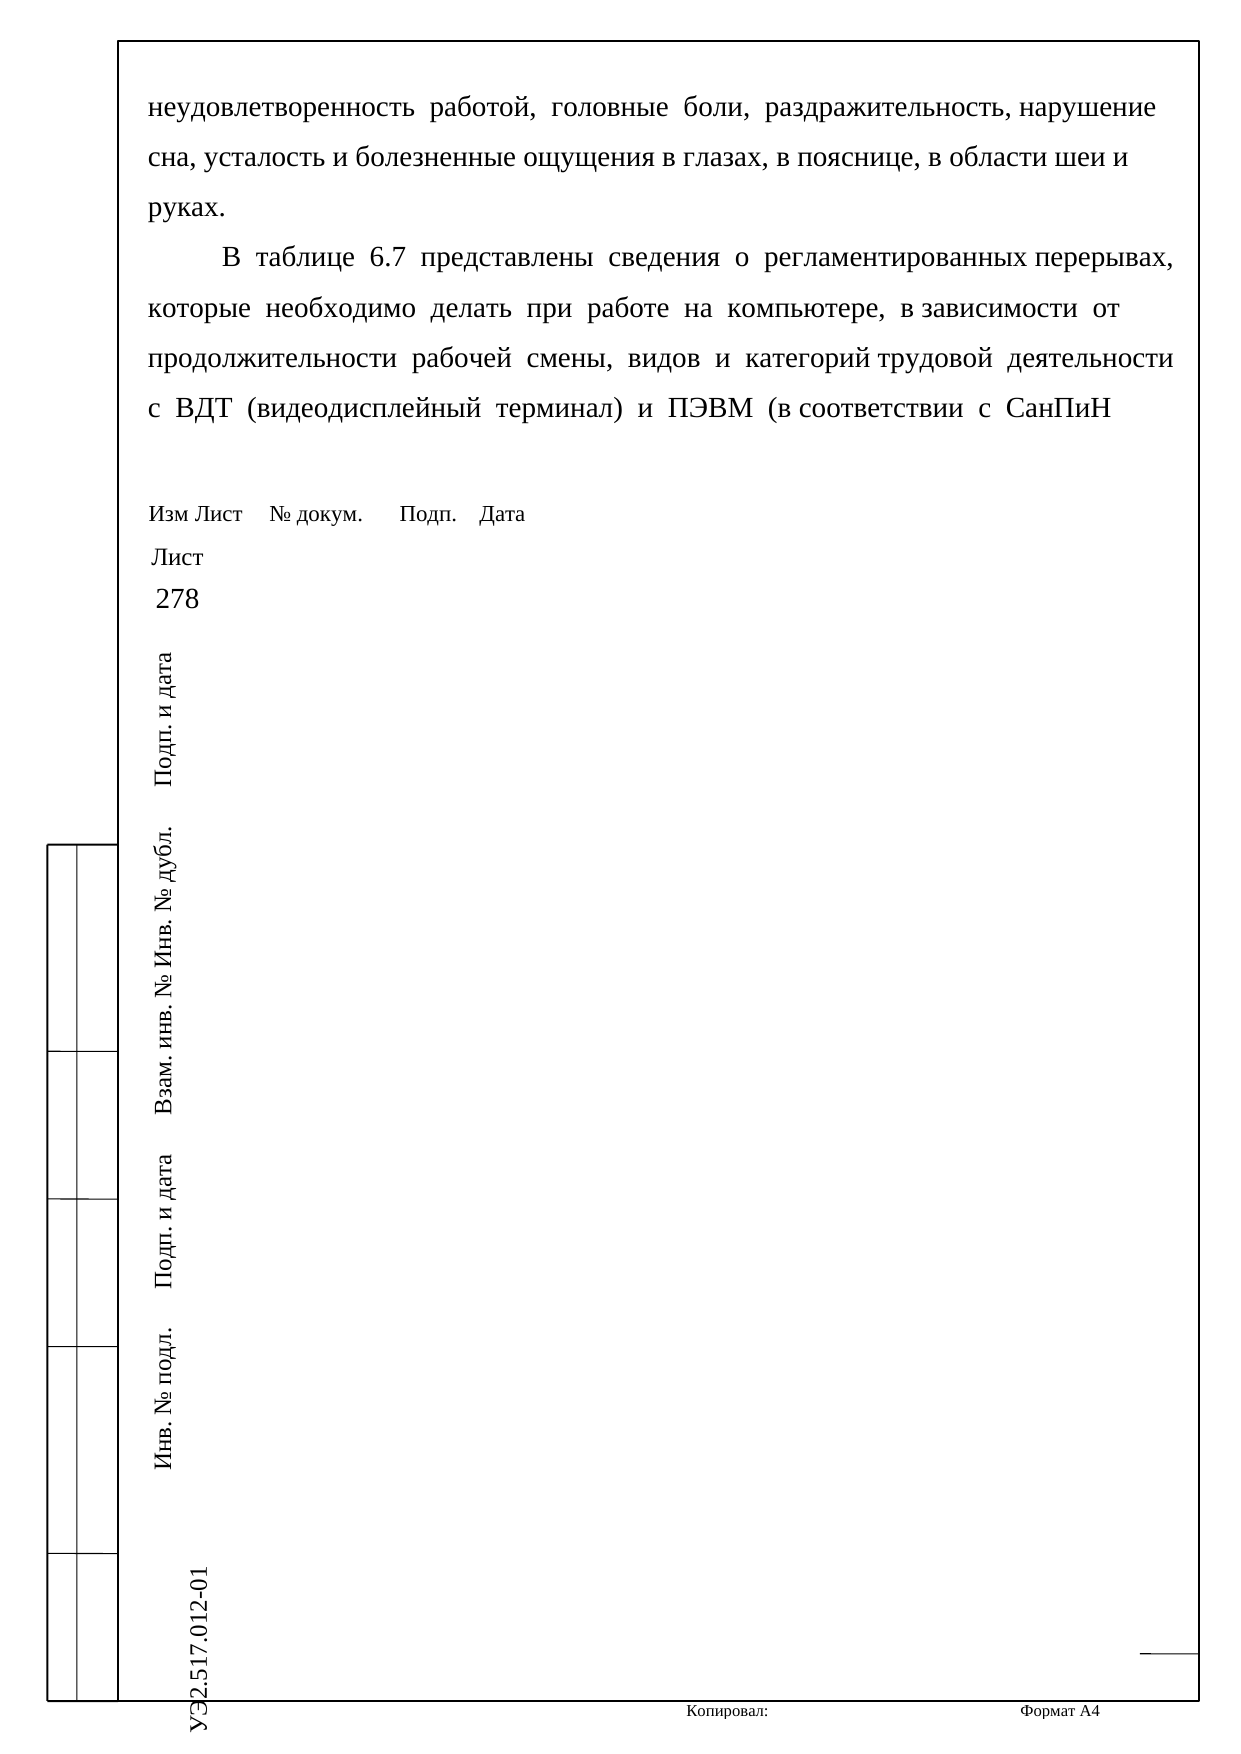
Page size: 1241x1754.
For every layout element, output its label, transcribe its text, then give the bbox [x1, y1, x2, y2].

text В таблице 6.7 представлены сведения о регламентированных перерывах, которые необходимо делать при работе на компьютере, в зависимости от продолжительности рабочей смены, видов и категорий трудовой деятельности с ВДТ (видеодисплейный терминал) и ПЭВМ (в соответствии с СанПиН 2.2.2 542-46 «Гигиенические требования к видеодисплейным терминалам, персональным электронно-вычислительным машинам и организации работ»). [148, 239, 1181, 424]
text компьютером очень важную роль играет соблюдение правильного режима труда и отдыха. В противном случае у персонала отмечаются значительное напряжение зрительного аппарата с появлением жалоб на неудовлетворенность работой, головные боли, раздражительность, нарушение сна, усталость и болезненные ощущения в глазах, в пояснице, в области шеи и руках. [148, 89, 1181, 223]
